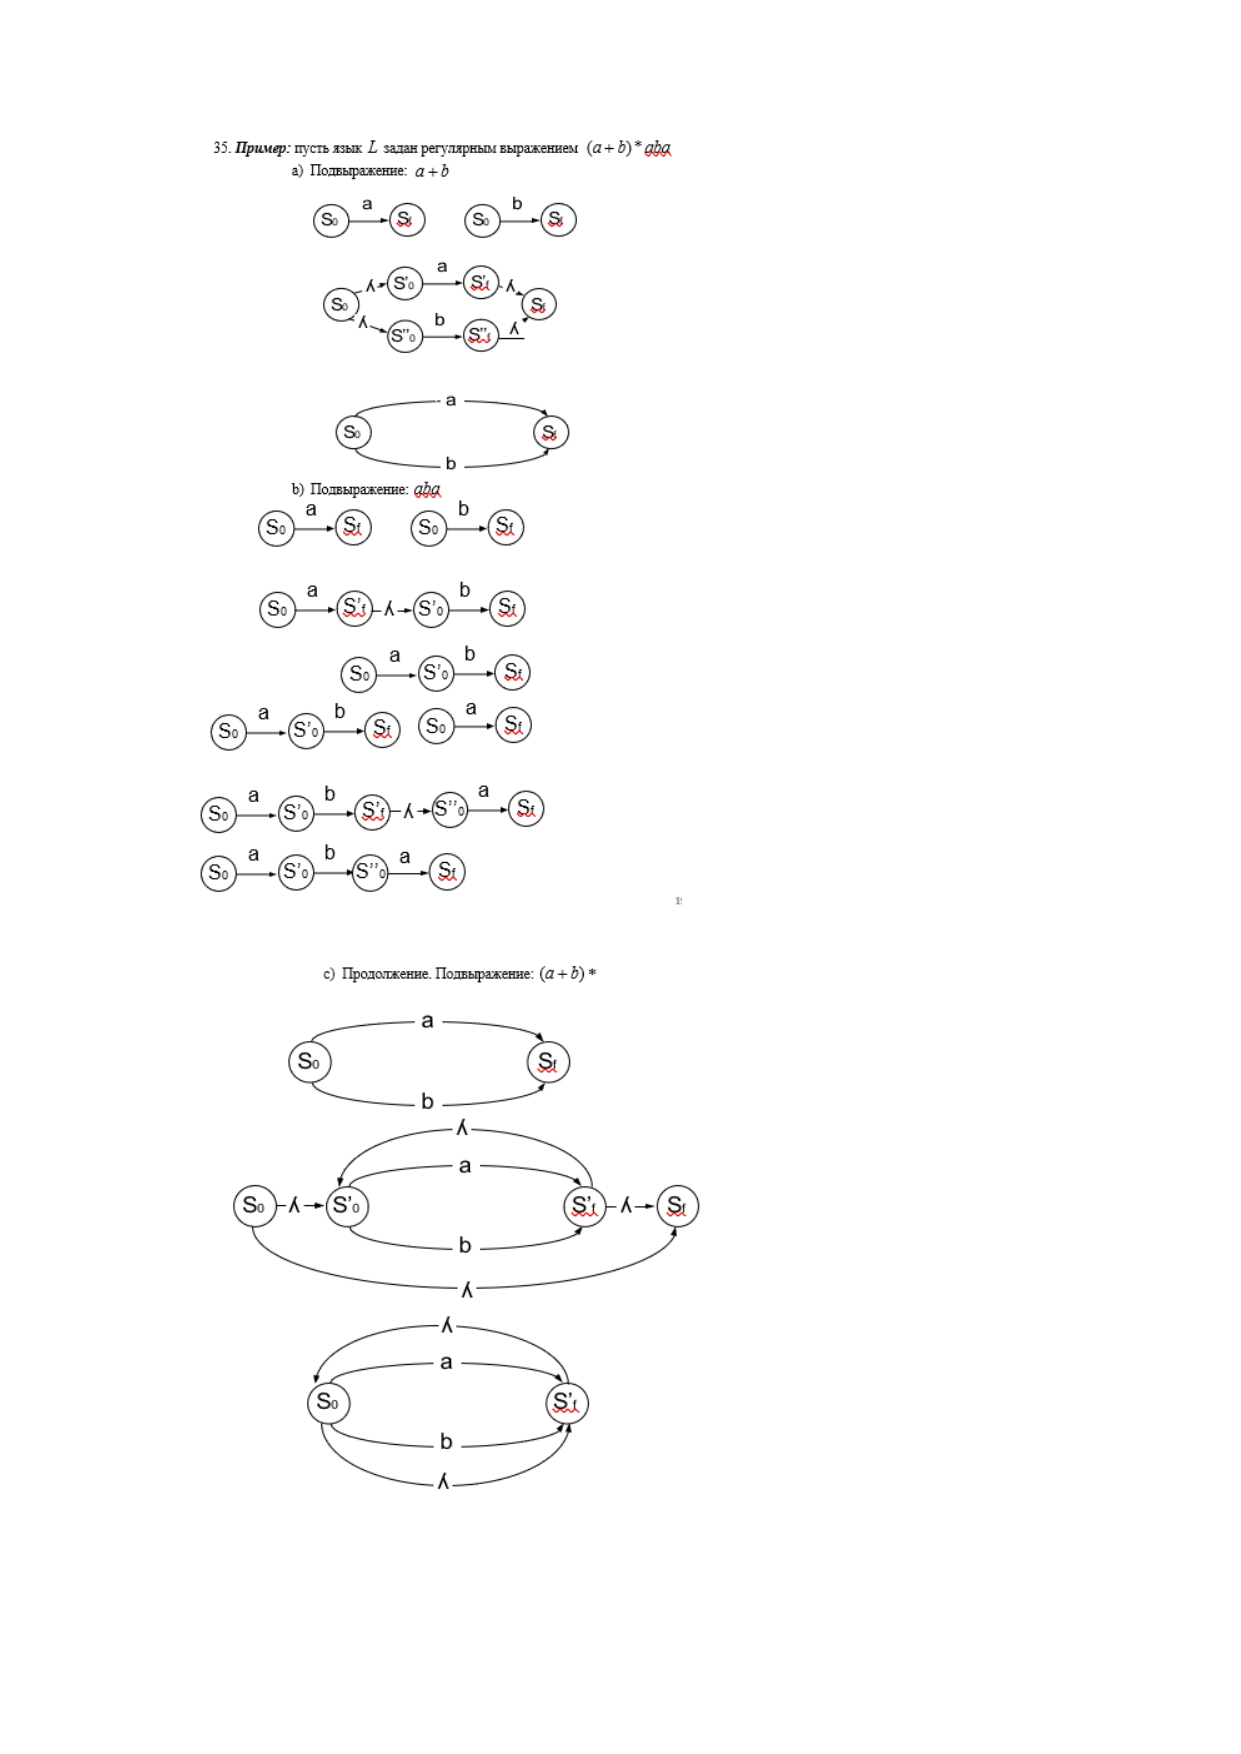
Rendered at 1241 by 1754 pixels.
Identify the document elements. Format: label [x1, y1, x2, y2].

picture [177, 118, 682, 917]
picture [177, 920, 737, 1499]
